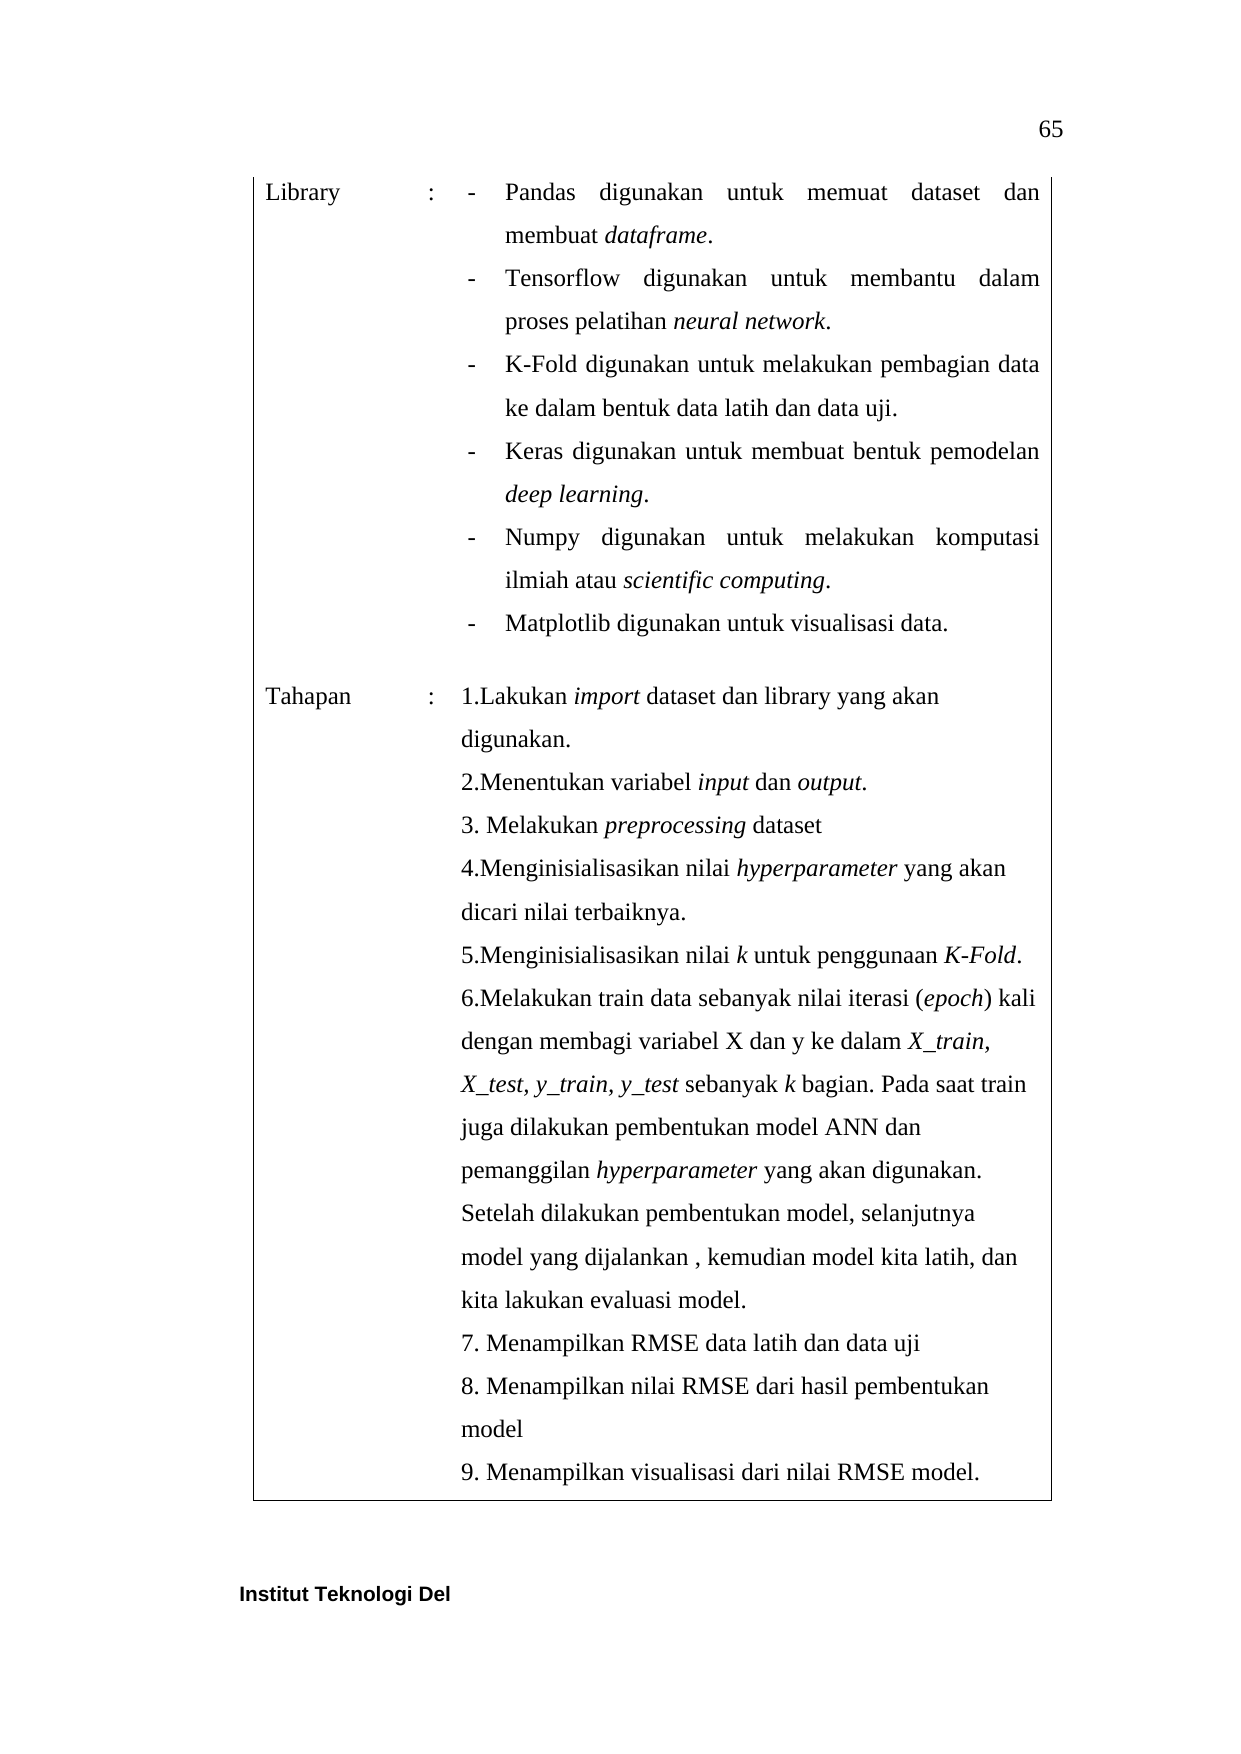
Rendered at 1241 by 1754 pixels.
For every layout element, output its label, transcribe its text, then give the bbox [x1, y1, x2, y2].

table_cell : [416, 177, 446, 681]
table_cell Tahapan [254, 681, 416, 1500]
table_cell 1.Lakukan import dataset dan library yang akan digunakan. 2.Menentukan variabel input dan output. 3. Melakukan preprocessing dataset 4.Menginisialisasikan nilai hyperparameter yang akan dicari nilai terbaiknya. 5.Menginisialisasikan nilai k untuk penggunaan K-Fold. 6.Melakukan train data sebanyak nilai iterasi (epoch) kali dengan membagi variabel X dan y ke dalam X_train, X_test, y_train, y_test sebanyak k bagian. Pada saat train juga dilakukan pembentukan model ANN dan pemanggilan hyperparameter yang akan digunakan. Setelah dilakukan pembentukan model, selanjutnya model yang dijalankan , kemudian model kita latih, dan kita lakukan evaluasi model. 7. Menampilkan RMSE data latih dan data uji 8. Menampilkan nilai RMSE dari hasil pembentukan model 9. Menampilkan visualisasi dari nilai RMSE model. [446, 681, 1051, 1500]
table_cell : [416, 681, 446, 1500]
table_cell Library [254, 177, 416, 681]
table_cell Pandas digunakan untuk memuat dataset dan membuat dataframe. Tensorflow digunakan untuk membantu dalam proses pelatihan neural network. K-Fold digunakan untuk melakukan pembagian data ke dalam bentuk data latih dan data uji. Keras digunakan untuk membuat bentuk pemodelan deep learning. Numpy digunakan untuk melakukan komputasi ilmiah atau scientific computing. Matplotlib digunakan untuk visualisasi data. [446, 177, 1051, 681]
